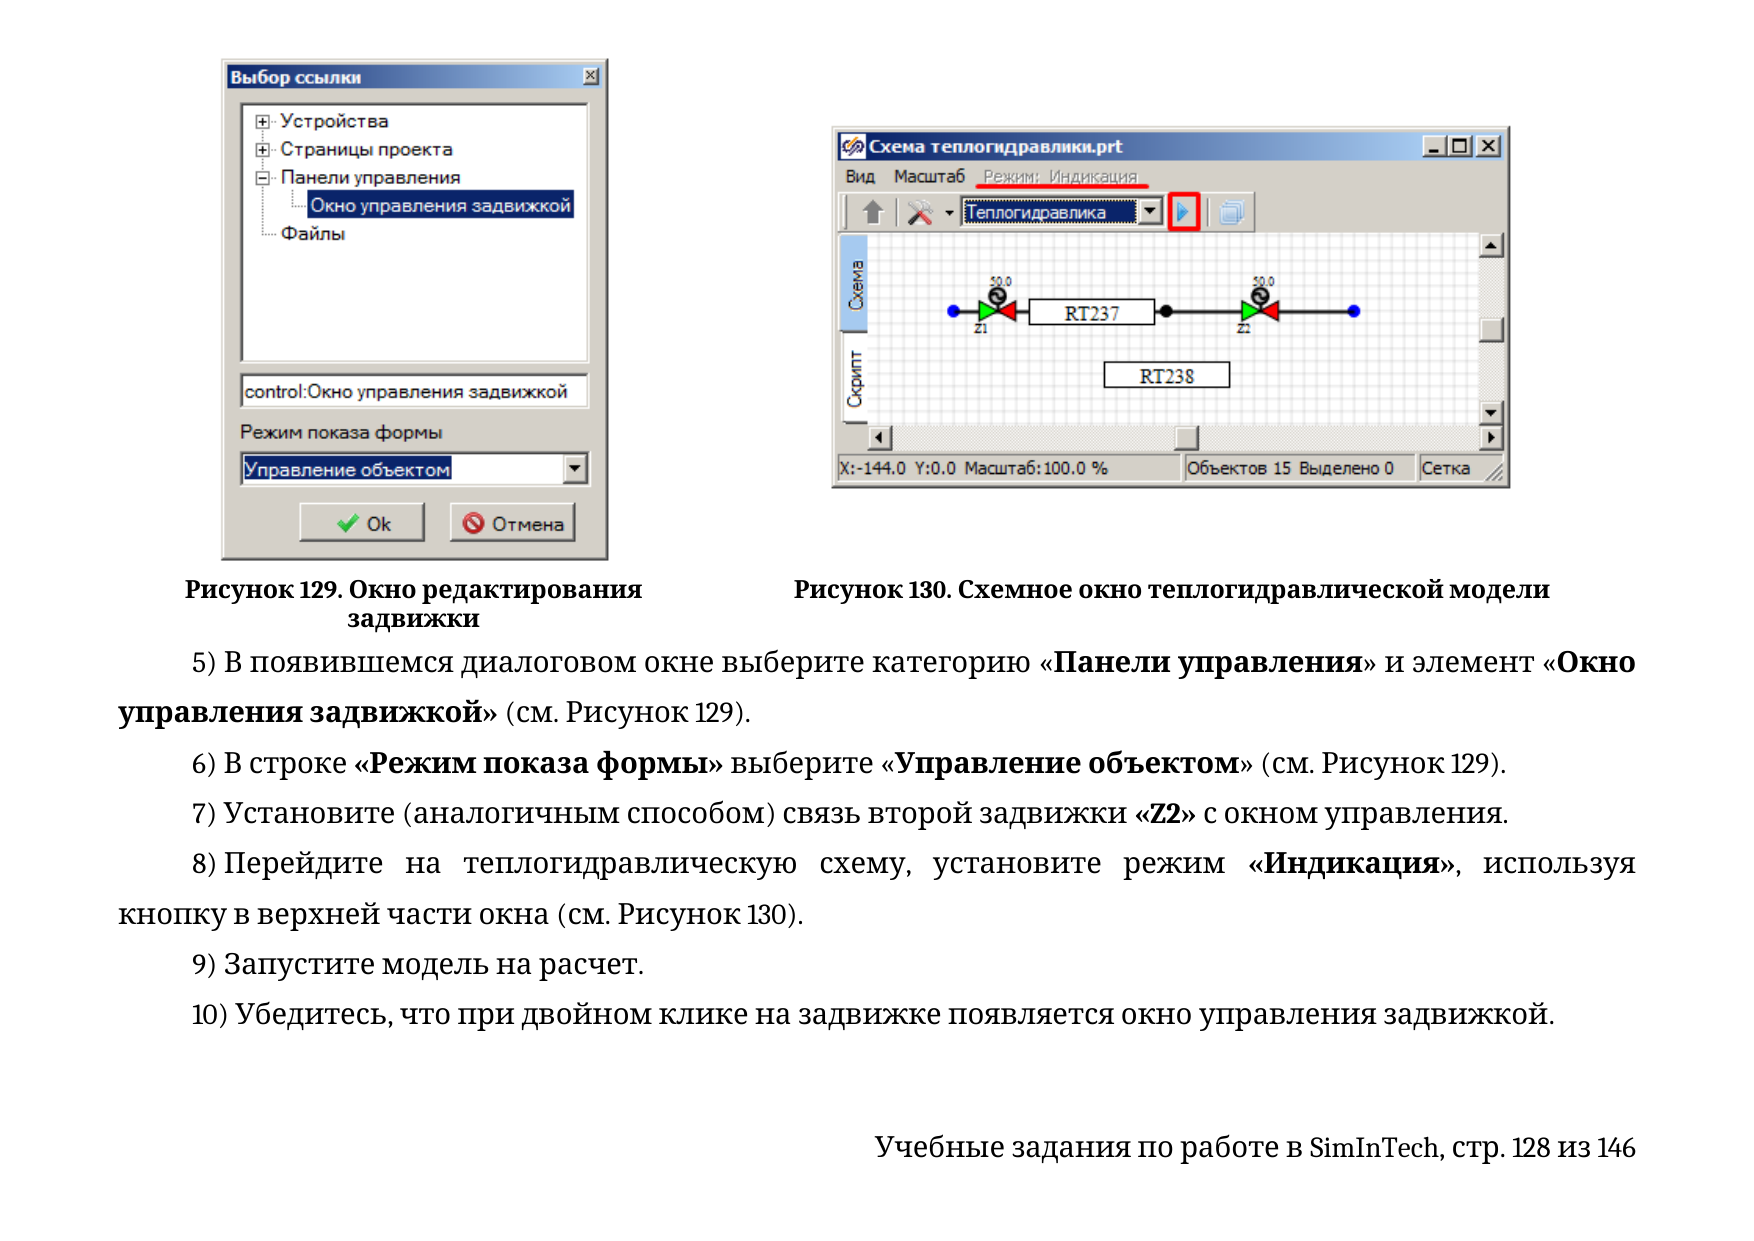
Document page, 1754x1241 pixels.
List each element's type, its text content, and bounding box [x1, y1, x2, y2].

list Установите (аналогичным способом) связь второй задвижки «Z2» с окном управления. [118, 797, 1636, 831]
picture [824, 120, 1520, 495]
table_header [118, 51, 709, 576]
table_header [709, 51, 1635, 576]
list Запустите модель на расчет. [118, 948, 1636, 982]
list Убедитесь, что при двойном клике на задвижке появляется окно управления задвижкой. [118, 998, 1636, 1032]
picture [212, 51, 615, 564]
